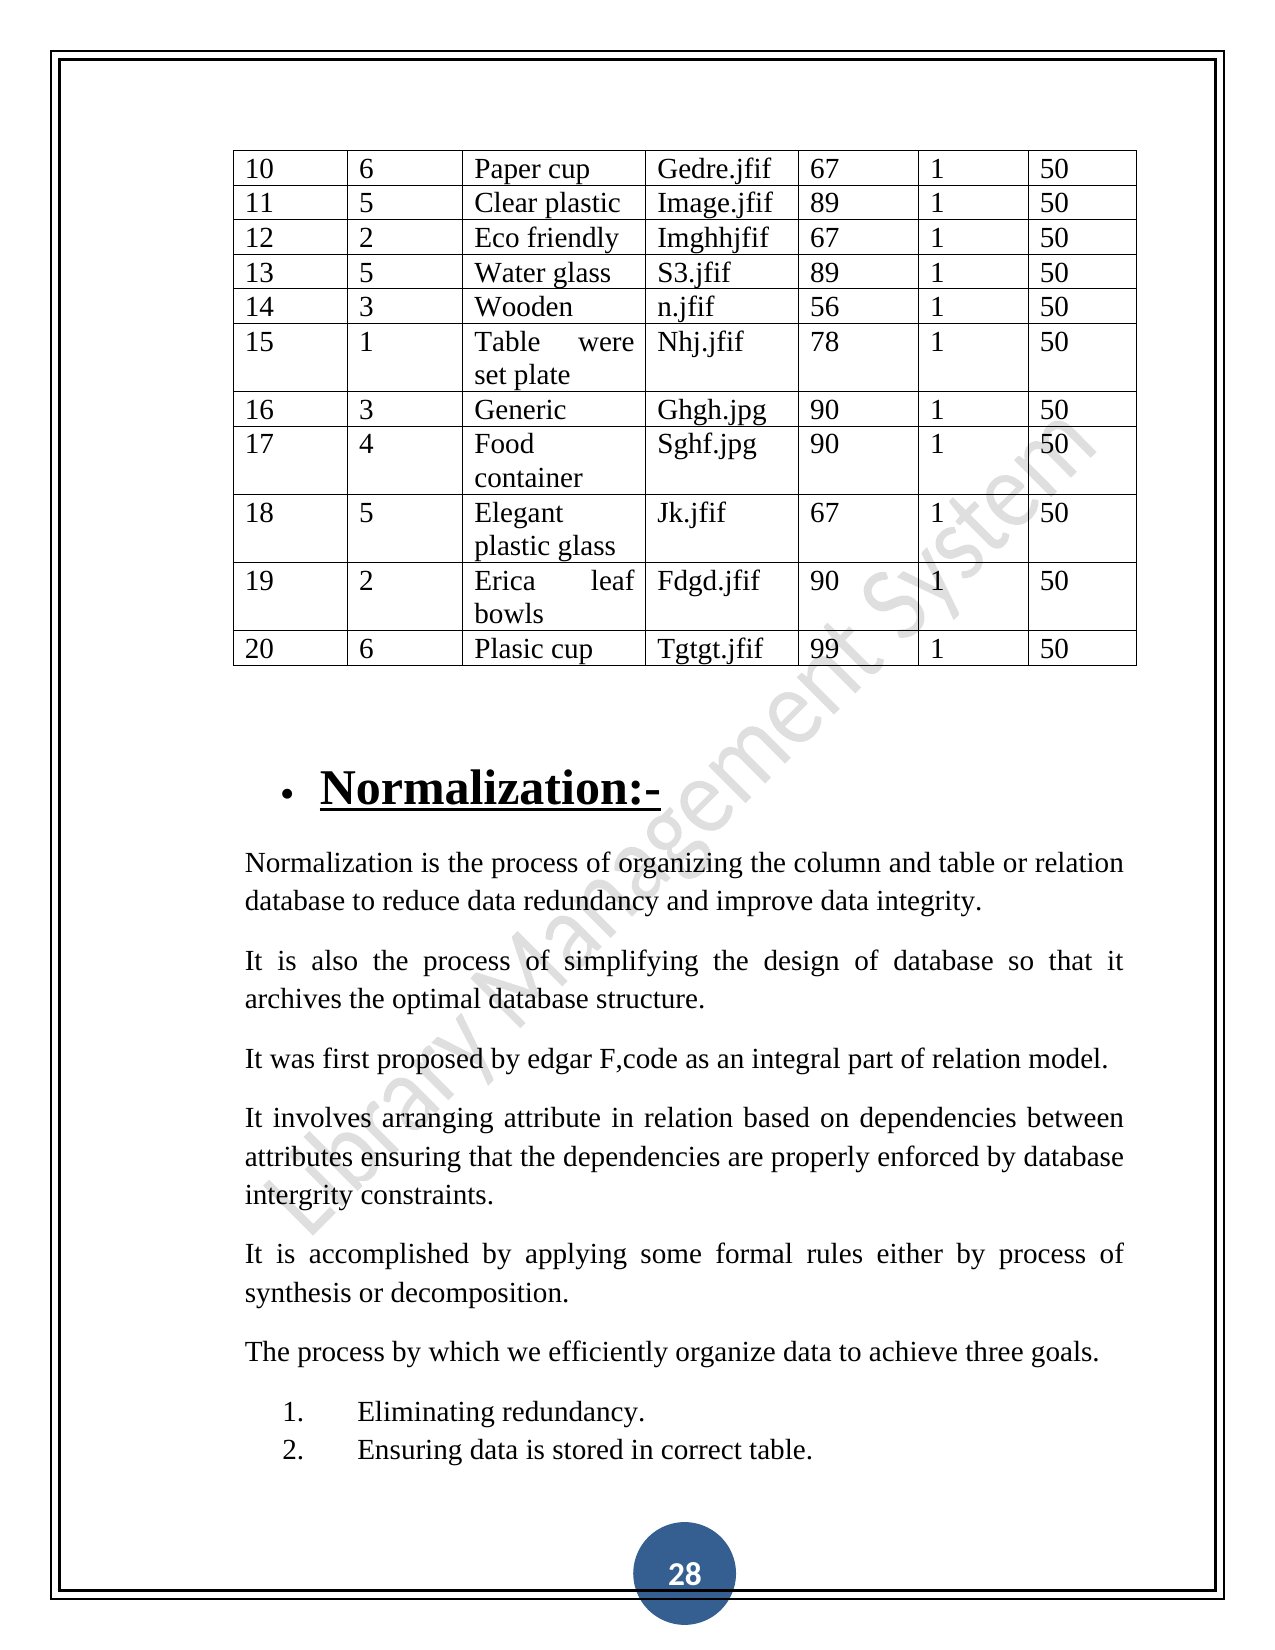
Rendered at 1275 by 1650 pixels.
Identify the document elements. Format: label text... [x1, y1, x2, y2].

table_cell Wooden [463, 289, 645, 323]
table_cell 50 [1029, 324, 1136, 391]
table_cell 50 [1029, 631, 1136, 664]
text It is also the process of simplifying the design of database so that it archives the optimal database structure. [244, 943, 1125, 1015]
table_cell 90 [799, 392, 918, 426]
table_cell 15 [234, 324, 347, 391]
list Eliminating redundancy. [282, 1394, 1125, 1427]
table_cell 50 [1029, 220, 1136, 254]
table_cell 50 [1029, 255, 1136, 288]
table_cell 1 [919, 220, 1028, 254]
table_cell 5 [348, 495, 462, 562]
table_cell Imghhjfif [646, 220, 798, 254]
table_cell 2 [348, 563, 462, 630]
table_cell 4 [348, 427, 462, 494]
table_cell 1 [919, 255, 1028, 288]
table_cell Erica leaf bowls [463, 563, 645, 630]
table_cell 1 [919, 186, 1028, 219]
table_cell 67 [799, 220, 918, 254]
table_cell Food container [463, 427, 645, 494]
table_cell 16 [234, 392, 347, 426]
table_cell Tgtgt.jfif [646, 631, 798, 664]
list Normalization:- [282, 758, 1125, 816]
table_cell Image.jfif [646, 186, 798, 219]
table_cell 1 [919, 392, 1028, 426]
table_cell 1 [919, 151, 1028, 184]
table_cell 50 [1029, 563, 1136, 630]
table_cell Sghf.jpg [646, 427, 798, 494]
table_cell 20 [234, 631, 347, 664]
table_cell 1 [919, 289, 1028, 323]
table_cell 5 [348, 186, 462, 219]
table_cell 14 [234, 289, 347, 323]
table_cell 10 [234, 151, 347, 184]
table_cell 5 [348, 255, 462, 288]
table_cell 6 [348, 151, 462, 184]
table_cell 50 [1029, 289, 1136, 323]
table_cell 11 [234, 186, 347, 219]
table_cell Generic [463, 392, 645, 426]
table_cell Elegant plastic glass [463, 495, 645, 562]
table_cell Water glass [463, 255, 645, 288]
table_cell Eco friendly [463, 220, 645, 254]
table_cell Paper cup [463, 151, 645, 184]
table_cell 13 [234, 255, 347, 288]
text The process by which we efficiently organize data to achieve three goals. [244, 1334, 1125, 1368]
table_cell n.jfif [646, 289, 798, 323]
table_cell 50 [1029, 392, 1136, 426]
table_cell Ghgh.jpg [646, 392, 798, 426]
table_cell 6 [348, 631, 462, 664]
table_cell 3 [348, 392, 462, 426]
table_cell 17 [234, 427, 347, 494]
table_cell 50 [1029, 495, 1136, 562]
table_cell Clear plastic [463, 186, 645, 219]
table_cell 1 [348, 324, 462, 391]
table_cell 67 [799, 495, 918, 562]
table_cell Jk.jfif [646, 495, 798, 562]
table_cell 90 [799, 427, 918, 494]
table_cell 50 [1029, 186, 1136, 219]
table_cell 67 [799, 151, 918, 184]
table_cell 56 [799, 289, 918, 323]
table_cell Plasic cup [463, 631, 645, 664]
table_cell 50 [1029, 151, 1136, 184]
table_cell 1 [919, 563, 1028, 630]
table_cell 2 [348, 220, 462, 254]
table_cell 1 [919, 324, 1028, 391]
table_cell 1 [919, 427, 1028, 494]
table_cell Fdgd.jfif [646, 563, 798, 630]
table_cell 78 [799, 324, 918, 391]
text It was first proposed by edgar F,code as an integral part of relation model. [244, 1041, 1125, 1074]
table_cell 99 [799, 631, 918, 664]
table_cell 3 [348, 289, 462, 323]
table_cell 19 [234, 563, 347, 630]
table_cell Gedre.jfif [646, 151, 798, 184]
table_cell 12 [234, 220, 347, 254]
text Normalization is the process of organizing the column and table or relation database to reduce data redundancy and improve data integrity. [244, 845, 1125, 917]
list Ensuring data is stored in correct table. [282, 1432, 1125, 1466]
table_cell 89 [799, 255, 918, 288]
table_cell 1 [919, 631, 1028, 664]
table_cell 1 [919, 495, 1028, 562]
text It involves arranging attribute in relation based on dependencies between attributes ensuring that the dependencies are properly enforced by database intergrity constraints. [244, 1100, 1125, 1211]
table_cell 50 [1029, 427, 1136, 494]
table_cell Nhj.jfif [646, 324, 798, 391]
text It is accomplished by applying some formal rules either by process of synthesis or decomposition. [244, 1237, 1125, 1309]
table_cell S3.jfif [646, 255, 798, 288]
table_cell 18 [234, 495, 347, 562]
table_cell Table were set plate [463, 324, 645, 391]
table_cell 89 [799, 186, 918, 219]
table_cell 90 [799, 563, 918, 630]
